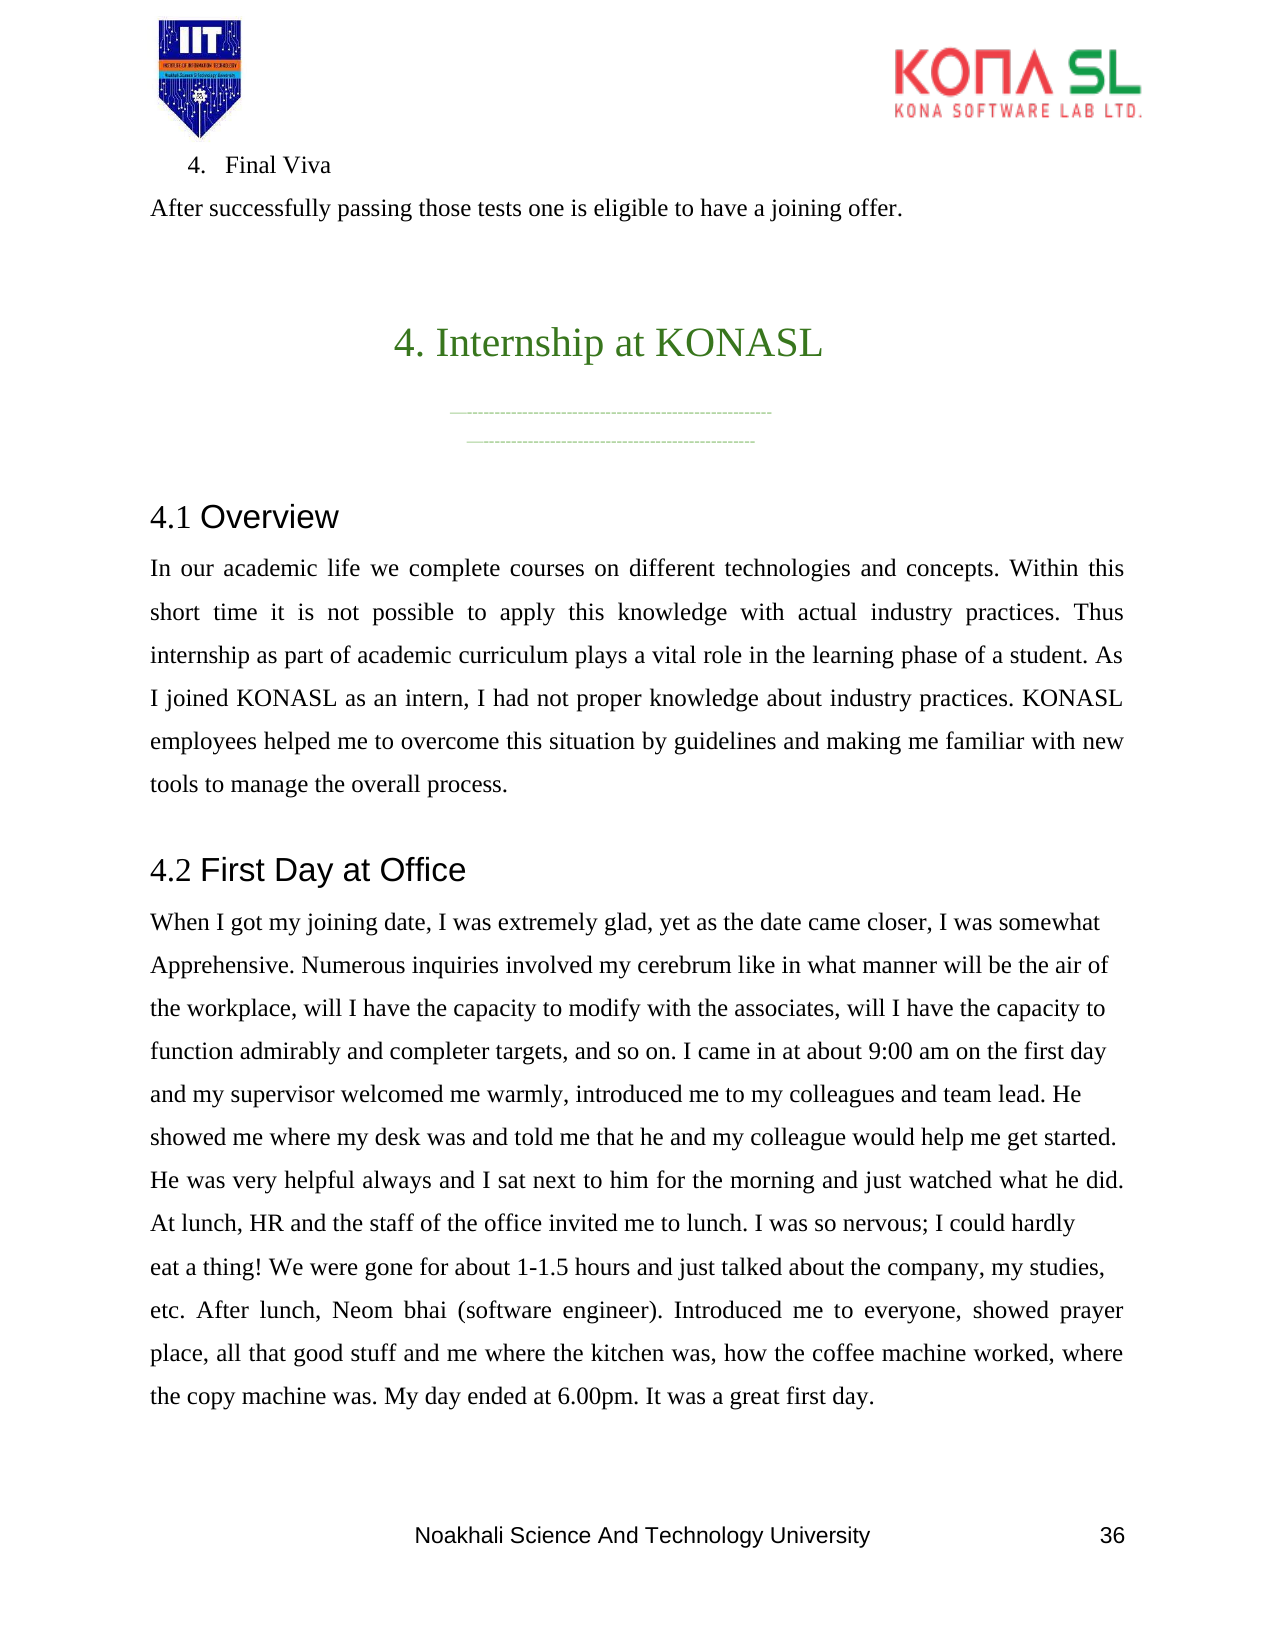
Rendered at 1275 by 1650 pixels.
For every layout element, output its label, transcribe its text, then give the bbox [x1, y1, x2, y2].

text In our academic life we complete courses on different technologies and concepts. Within this short time it is not possible to apply this knowledge with actual industry practices. Thus internship as part of academic curriculum plays a vital role in the learning phase of a student. As I joined KONASL as an intern, I had not proper knowledge about industry practices. KONASL employees helped me to overcome this situation by guidelines and making me familiar with new tools to manage the overall process. [150, 553, 1125, 798]
text showed me where my desk was and told me that he and my colleague would help me get started. [150, 1122, 1125, 1151]
subtitle 4.1 Overview [150, 497, 1125, 535]
text He was very helpful always and I sat next to him for the morning and just watched what he did. At lunch, HR and the staff of the office invited me to lunch. I was so nervous; I could hardly [150, 1165, 1125, 1237]
text —------------------------------------------------- [150, 431, 1125, 450]
subtitle 4. Internship at KONASL [272, 317, 1125, 365]
text When I got my joining date, I was extremely glad, yet as the date came closer, I was somewhat [150, 907, 1125, 935]
text and my supervisor welcomed me warmly, introduced me to my colleagues and team lead. He [150, 1079, 1125, 1108]
text Apprehensive. Numerous inquiries involved my cerebrum like in what manner will be the air of [150, 950, 1125, 978]
subtitle 4.2 First Day at Office [150, 850, 1125, 888]
text eat a thing! We were gone for about 1-1.5 hours and just talked about the company, my studies, [150, 1252, 1125, 1280]
text function admirably and completer targets, and so on. I came in at about 9:00 am on the first day [150, 1036, 1125, 1065]
list Final Viva [187, 150, 1125, 179]
text etc. After lunch, Neom bhai (software engineer). Introduced me to everyone, showed prayer place, all that good stuff and me where the kitchen was, how the coffee machine worked, where the copy machine was. My day ended at 6.00pm. It was a great first day. [150, 1295, 1125, 1410]
picture [893, 45, 1144, 121]
text the workplace, will I have the capacity to modify with the associates, will I have the capacity to [150, 993, 1125, 1022]
picture [136, 16, 264, 143]
text After successfully passing those tests one is eligible to have a joining offer. [150, 193, 1125, 222]
text —------------------------------------------------------- [150, 402, 1125, 421]
